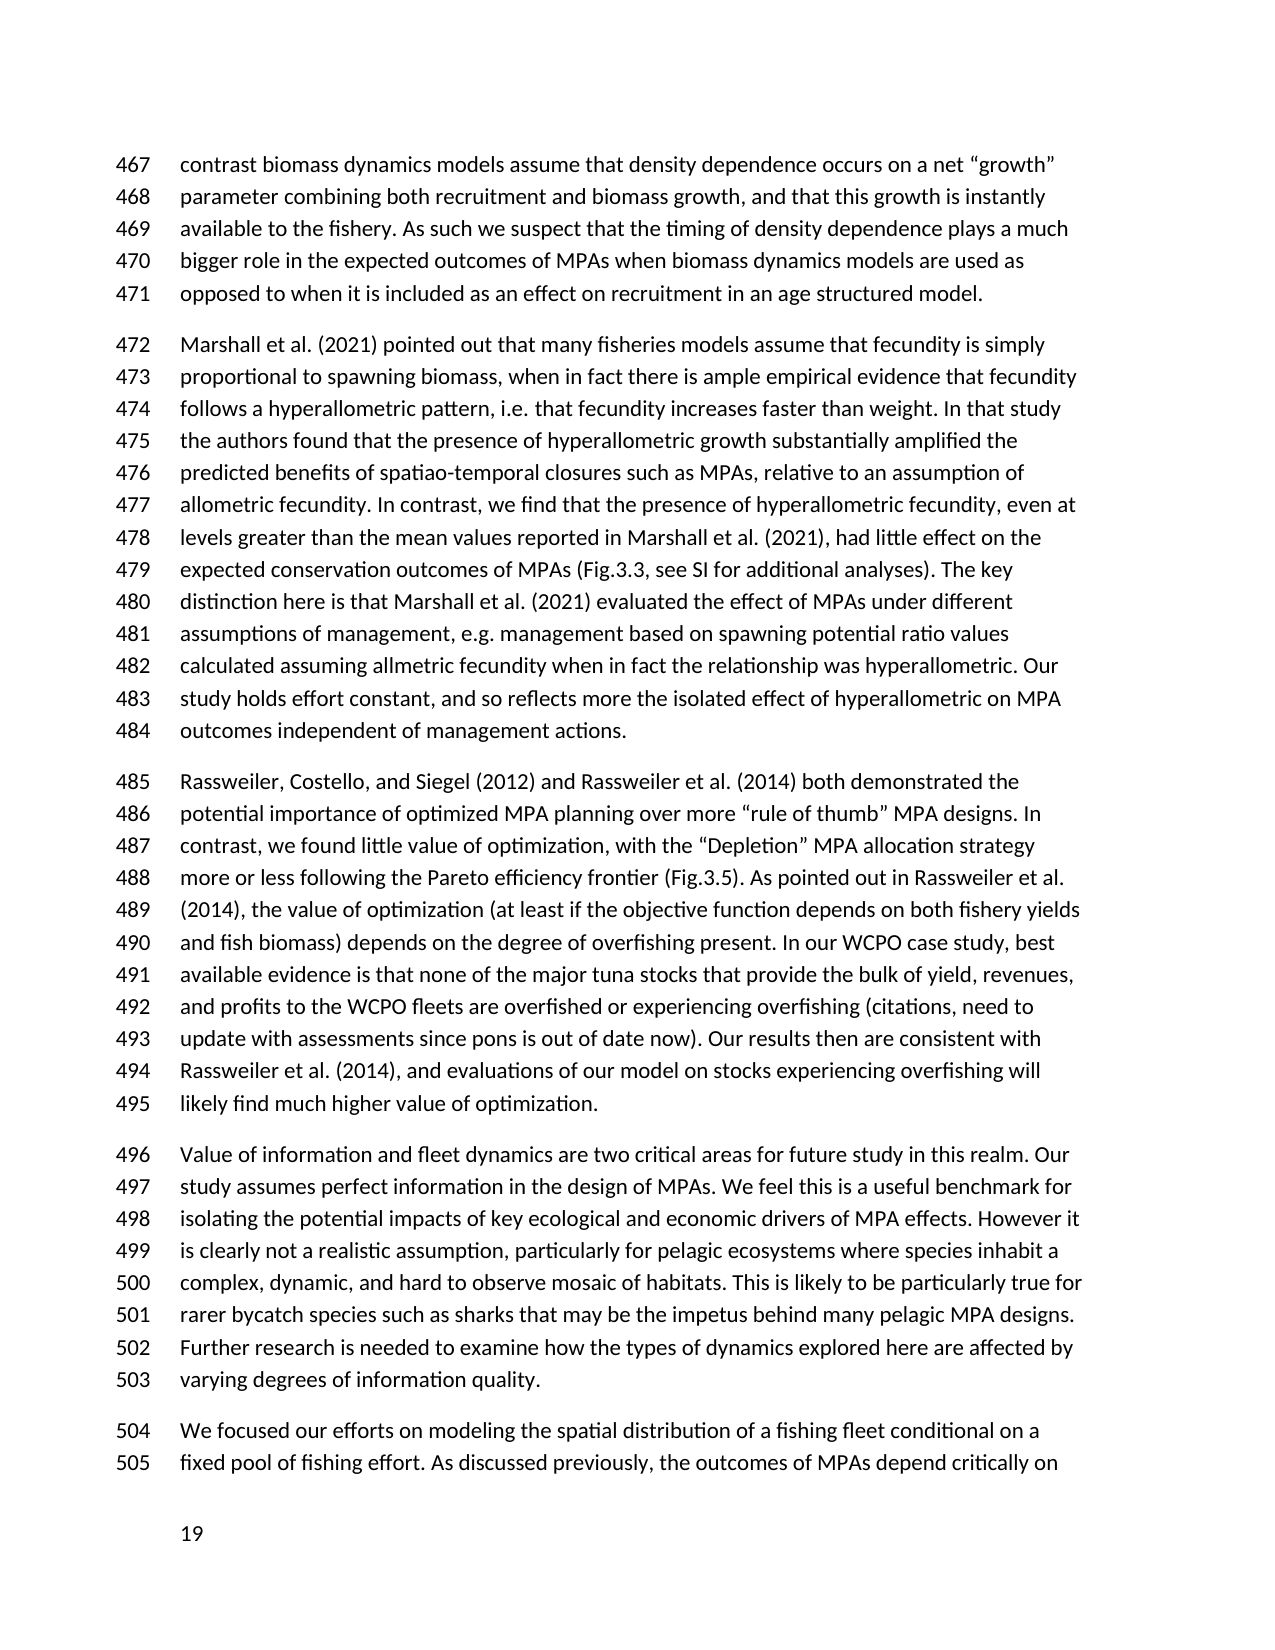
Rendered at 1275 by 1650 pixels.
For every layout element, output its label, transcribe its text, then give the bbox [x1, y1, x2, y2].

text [180, 1416, 1087, 1476]
text Value of information and fleet dynamics are two critical areas for future study in this realm. Our study assumes perfect information in the design of MPAs. We feel this is a useful benchmark for isolating the potential impacts of key ecological and economic drivers of MPA effects. However it is clearly not a realistic assumption, particularly for pelagic ecosystems where species inhabit a complex, dynamic, and hard to observe mosaic of habitats. This is likely to be particularly true for rarer bycatch species such as sharks that may be the impetus behind many pelagic MPA designs. Further research is needed to examine how the types of dynamics explored here are affected by varying degrees of information quality. [180, 1140, 1087, 1393]
text Rassweiler, Costello, and Siegel (2012) and Rassweiler et al. (2014) both demonstrated the potential importance of optimized MPA planning over more “rule of thumb” MPA designs. In contrast, we found little value of optimization, with the “Depletion” MPA allocation strategy more or less following the Pareto efficiency frontier (Fig.3.5). As pointed out in Rassweiler et al. (2014), the value of optimization (at least if the objective function depends on both fishery yields and fish biomass) depends on the degree of overfishing present. In our WCPO case study, best available evidence is that none of the major tuna stocks that provide the bulk of yield, revenues, and profits to the WCPO fleets are overfished or experiencing overfishing (citations, need to update with assessments since pons is out of date now). Our results then are consistent with Rassweiler et al. (2014), and evaluations of our model on stocks experiencing overfishing will likely find much higher value of optimization. [180, 767, 1087, 1117]
text Marshall et al. (2021) pointed out that many fisheries models assume that fecundity is simply proportional to spawning biomass, when in fact there is ample empirical evidence that fecundity follows a hyperallometric pattern, i.e. that fecundity increases faster than weight. In that study the authors found that the presence of hyperallometric growth substantially amplified the predicted benefits of spatiao-temporal closures such as MPAs, relative to an assumption of allometric fecundity. In contrast, we find that the presence of hyperallometric fecundity, even at levels greater than the mean values reported in Marshall et al. (2021), had little effect on the expected conservation outcomes of MPAs (Fig.3.3, see SI for additional analyses). The key distinction here is that Marshall et al. (2021) evaluated the effect of MPAs under different assumptions of management, e.g. management based on spawning potential ratio values calculated assuming allmetric fecundity when in fact the relationship was hyperallometric. Our study holds effort constant, and so reflects more the isolated effect of hyperallometric on MPA outcomes independent of management actions. [180, 330, 1087, 744]
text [180, 150, 1087, 307]
